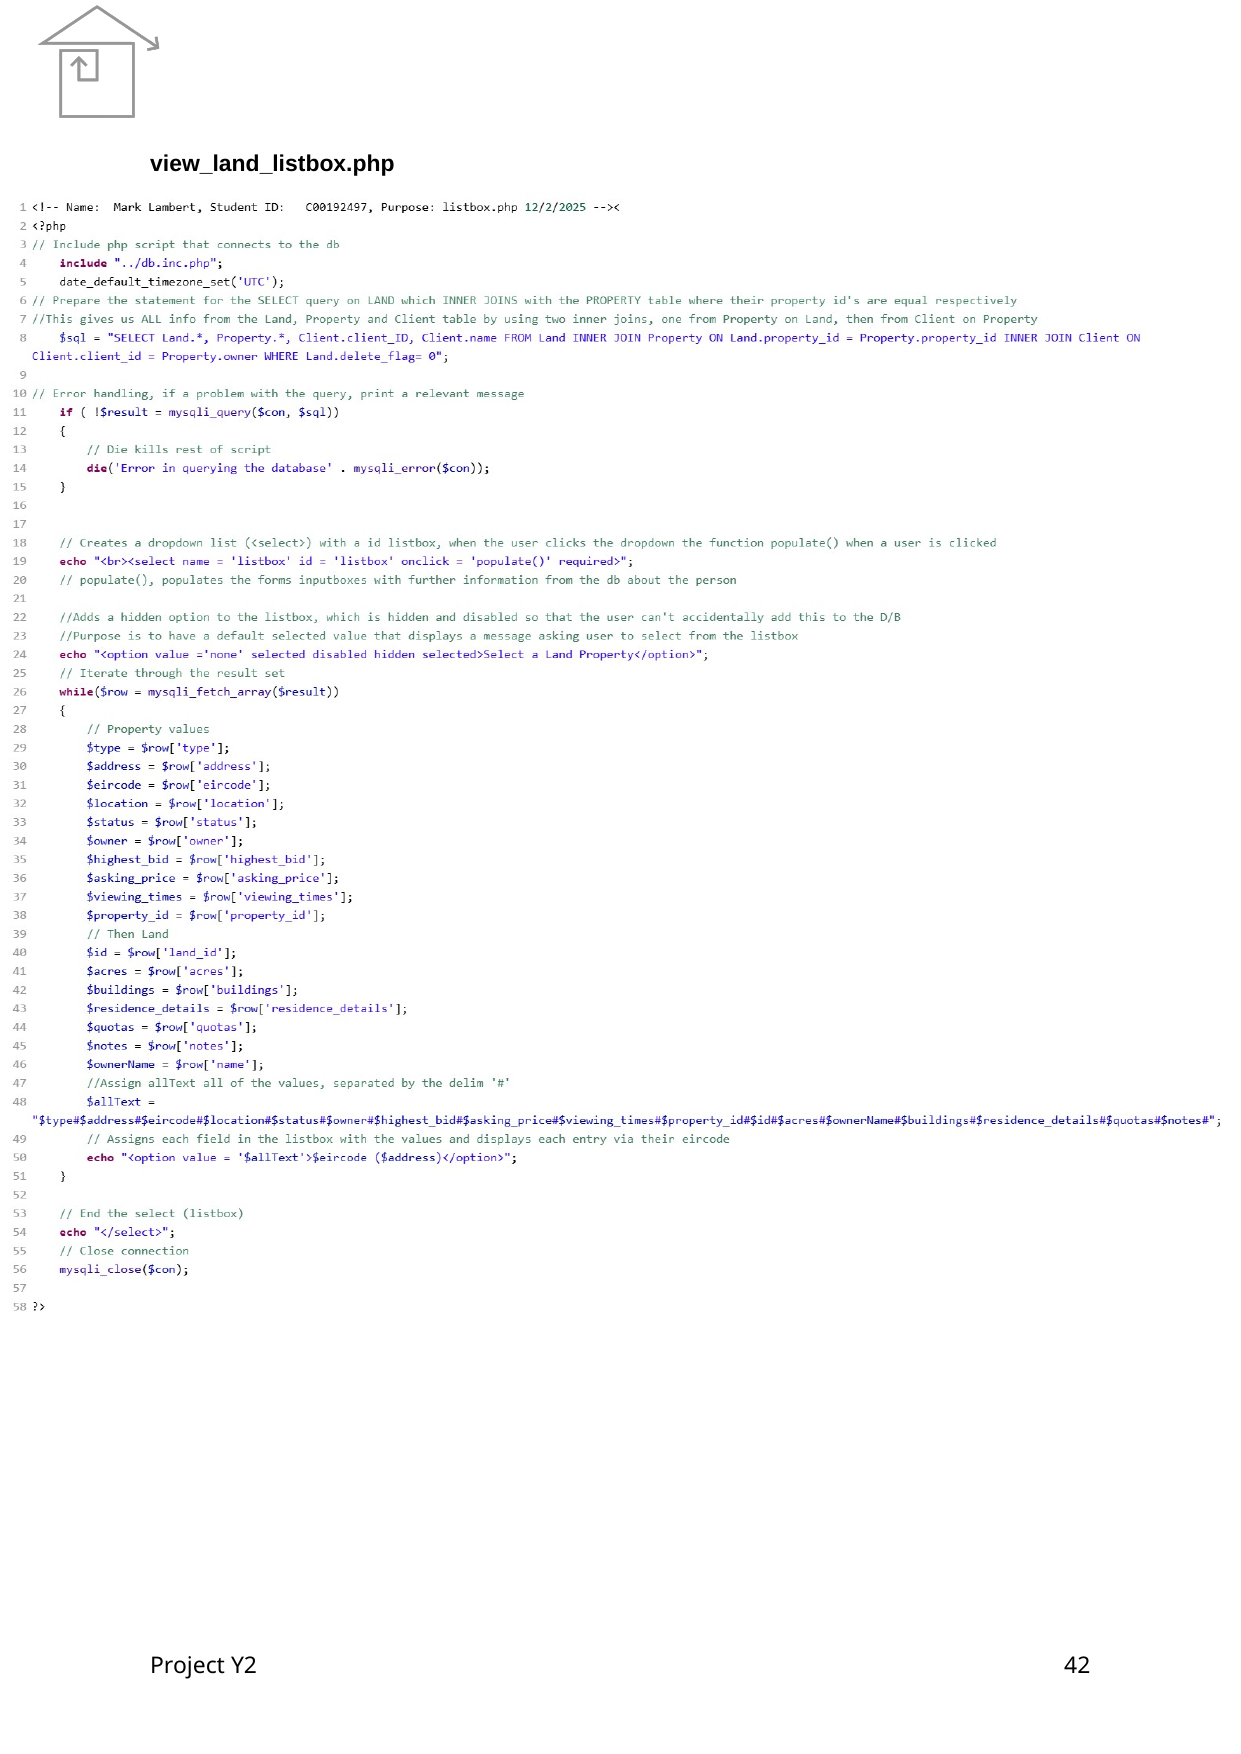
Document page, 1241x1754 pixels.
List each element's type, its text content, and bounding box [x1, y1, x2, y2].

text view_land_listbox.php [150, 150, 1090, 176]
picture [31, 0, 160, 122]
picture [2, 192, 1236, 1313]
